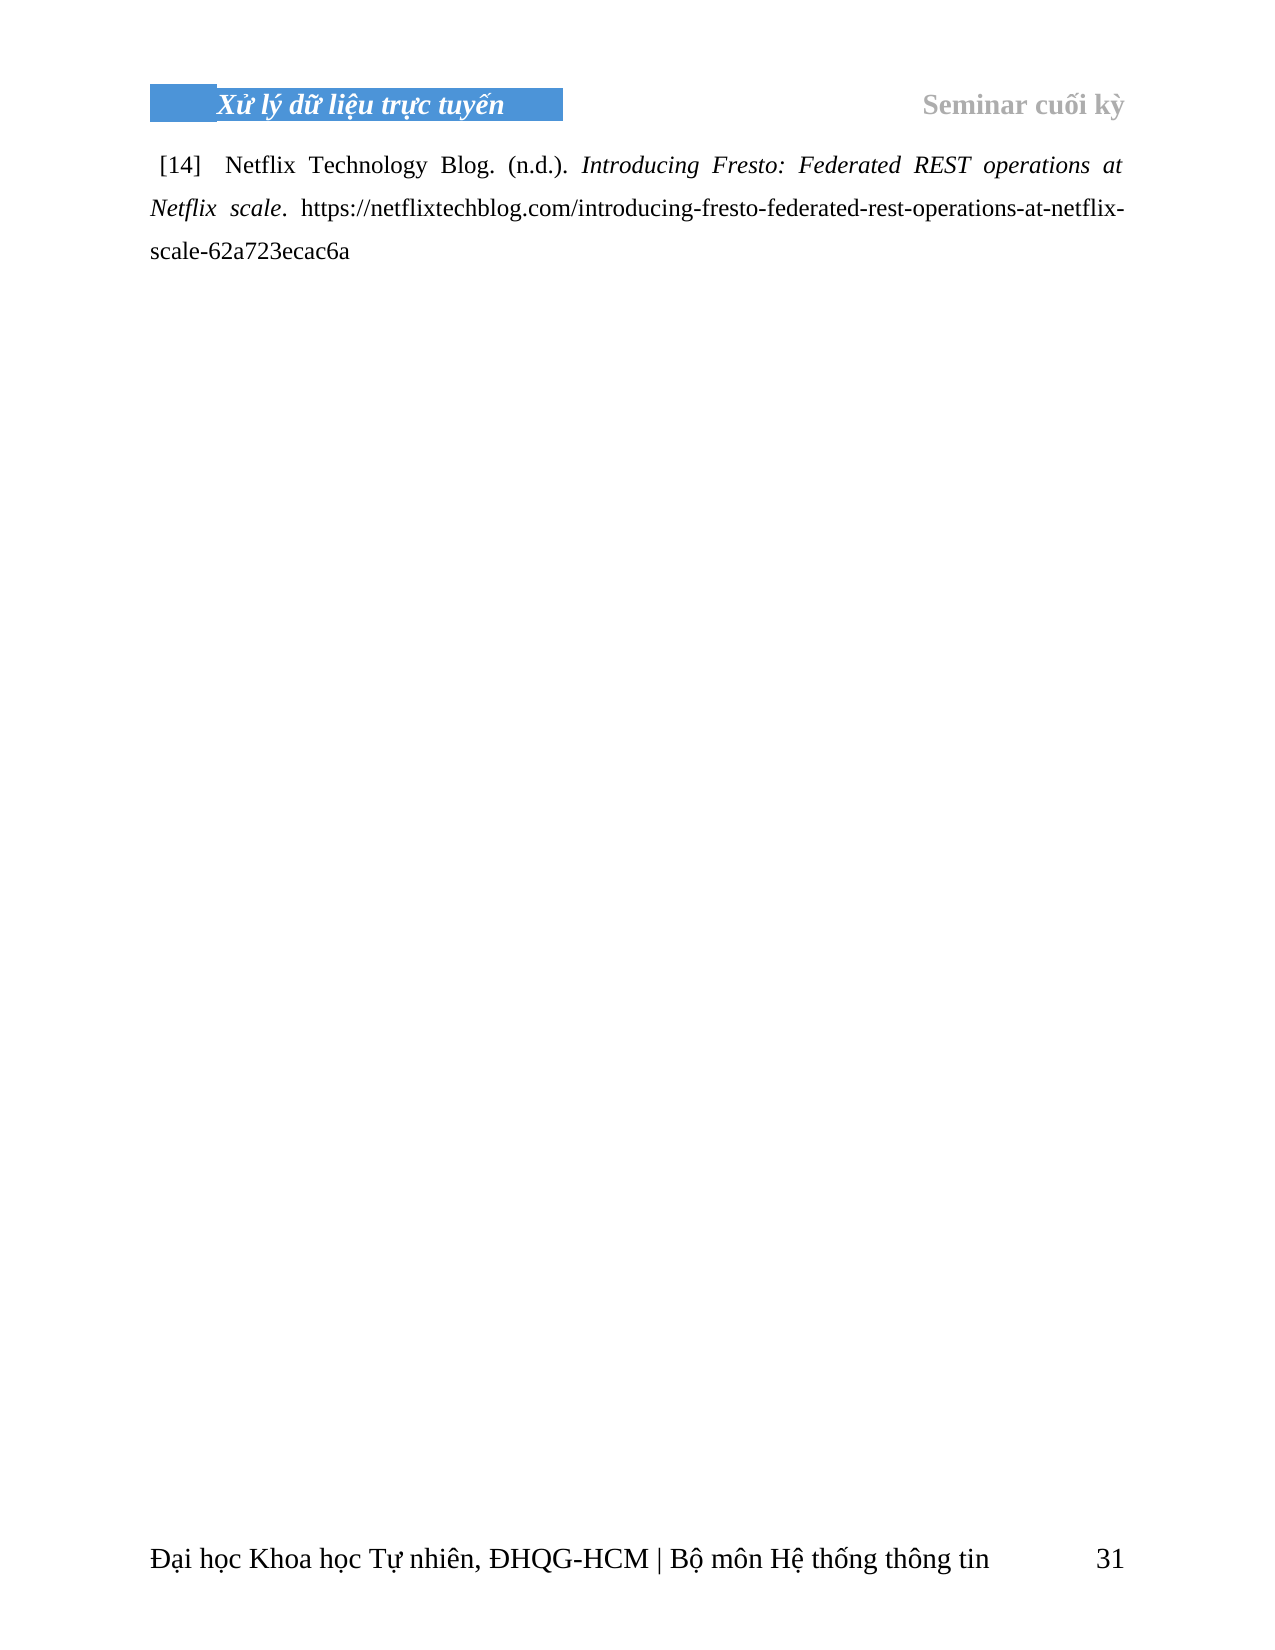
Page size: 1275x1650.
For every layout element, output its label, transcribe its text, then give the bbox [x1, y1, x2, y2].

list Netflix Technology Blog. (n.d.). Introducing Fresto: Federated REST operations at Netflix scale. https://netflixtechblog.com/introducing-fresto-federated-rest-operations-at-netflix-scale-62a723ecac6a [150, 150, 1125, 265]
